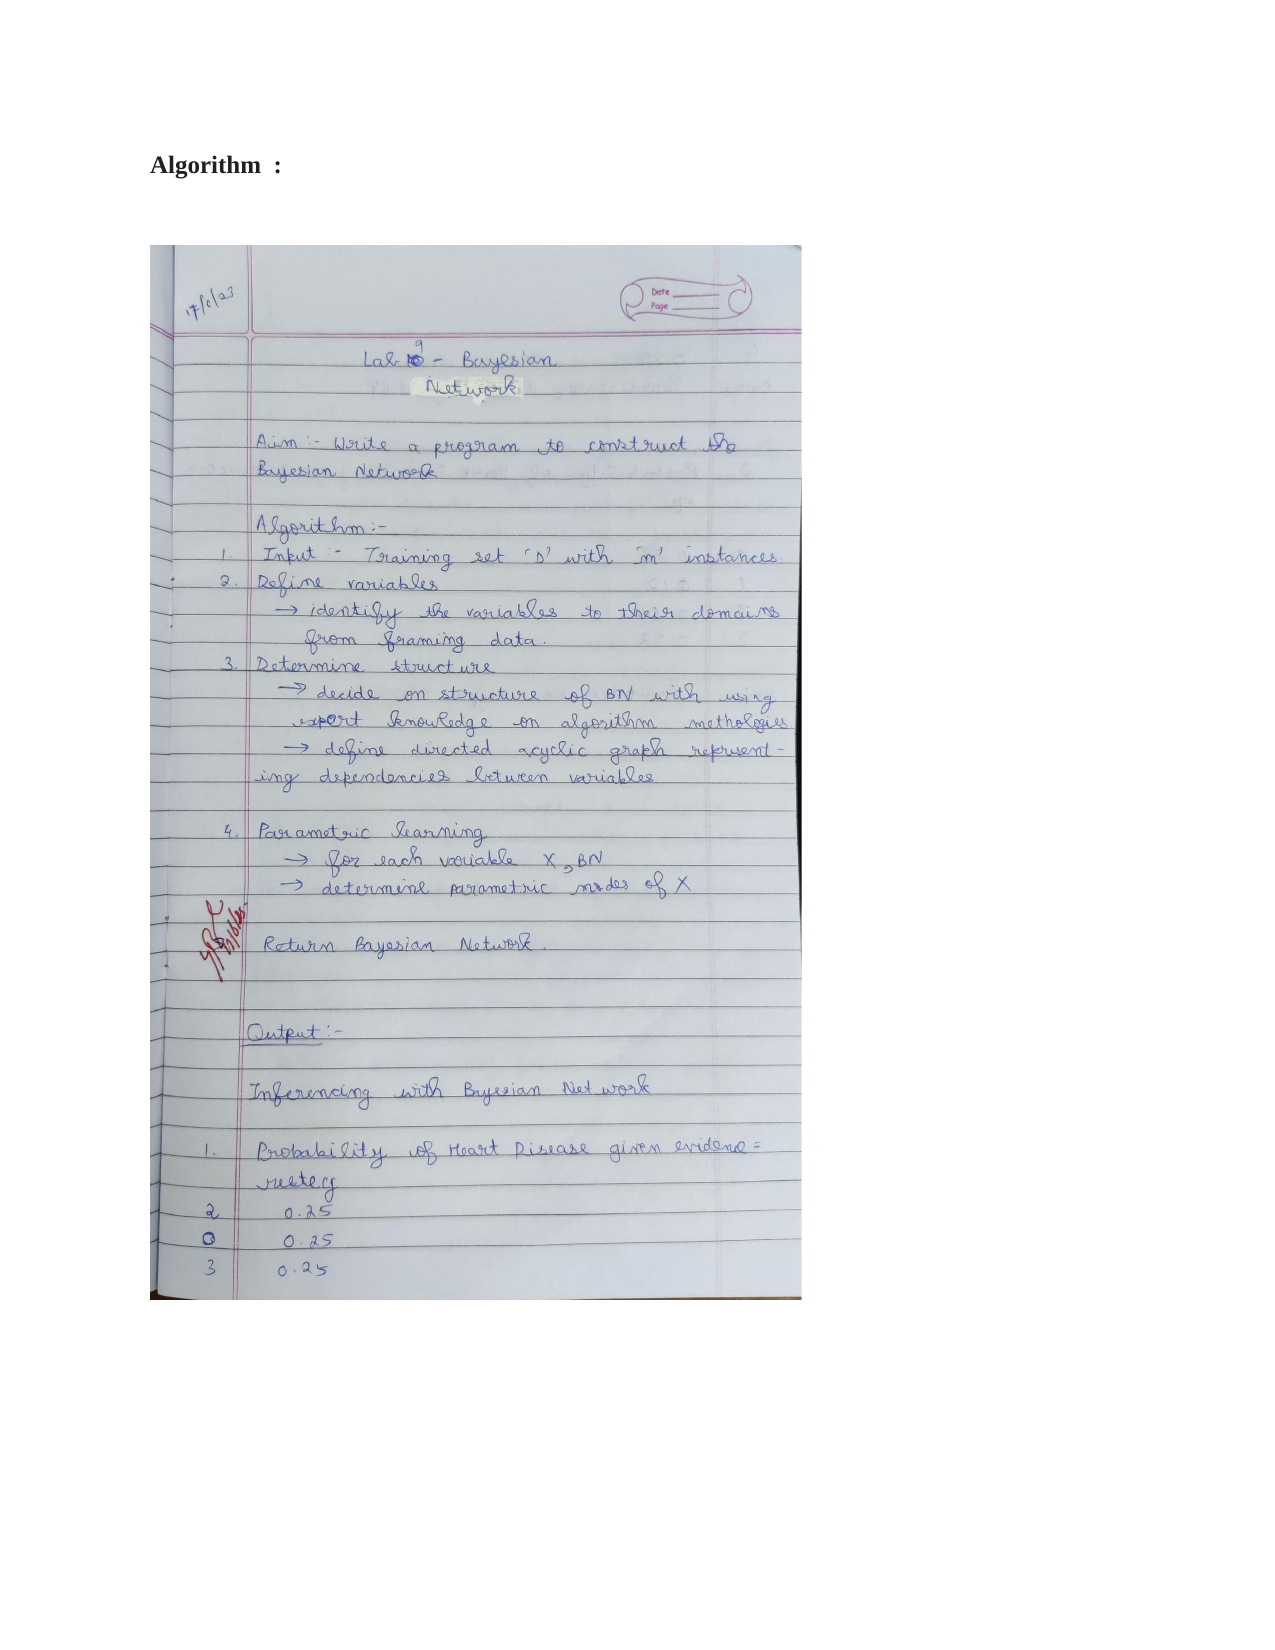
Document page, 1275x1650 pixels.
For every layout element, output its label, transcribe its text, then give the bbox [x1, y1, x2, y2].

text Algorithm : [150, 150, 1125, 179]
picture [150, 245, 802, 1300]
